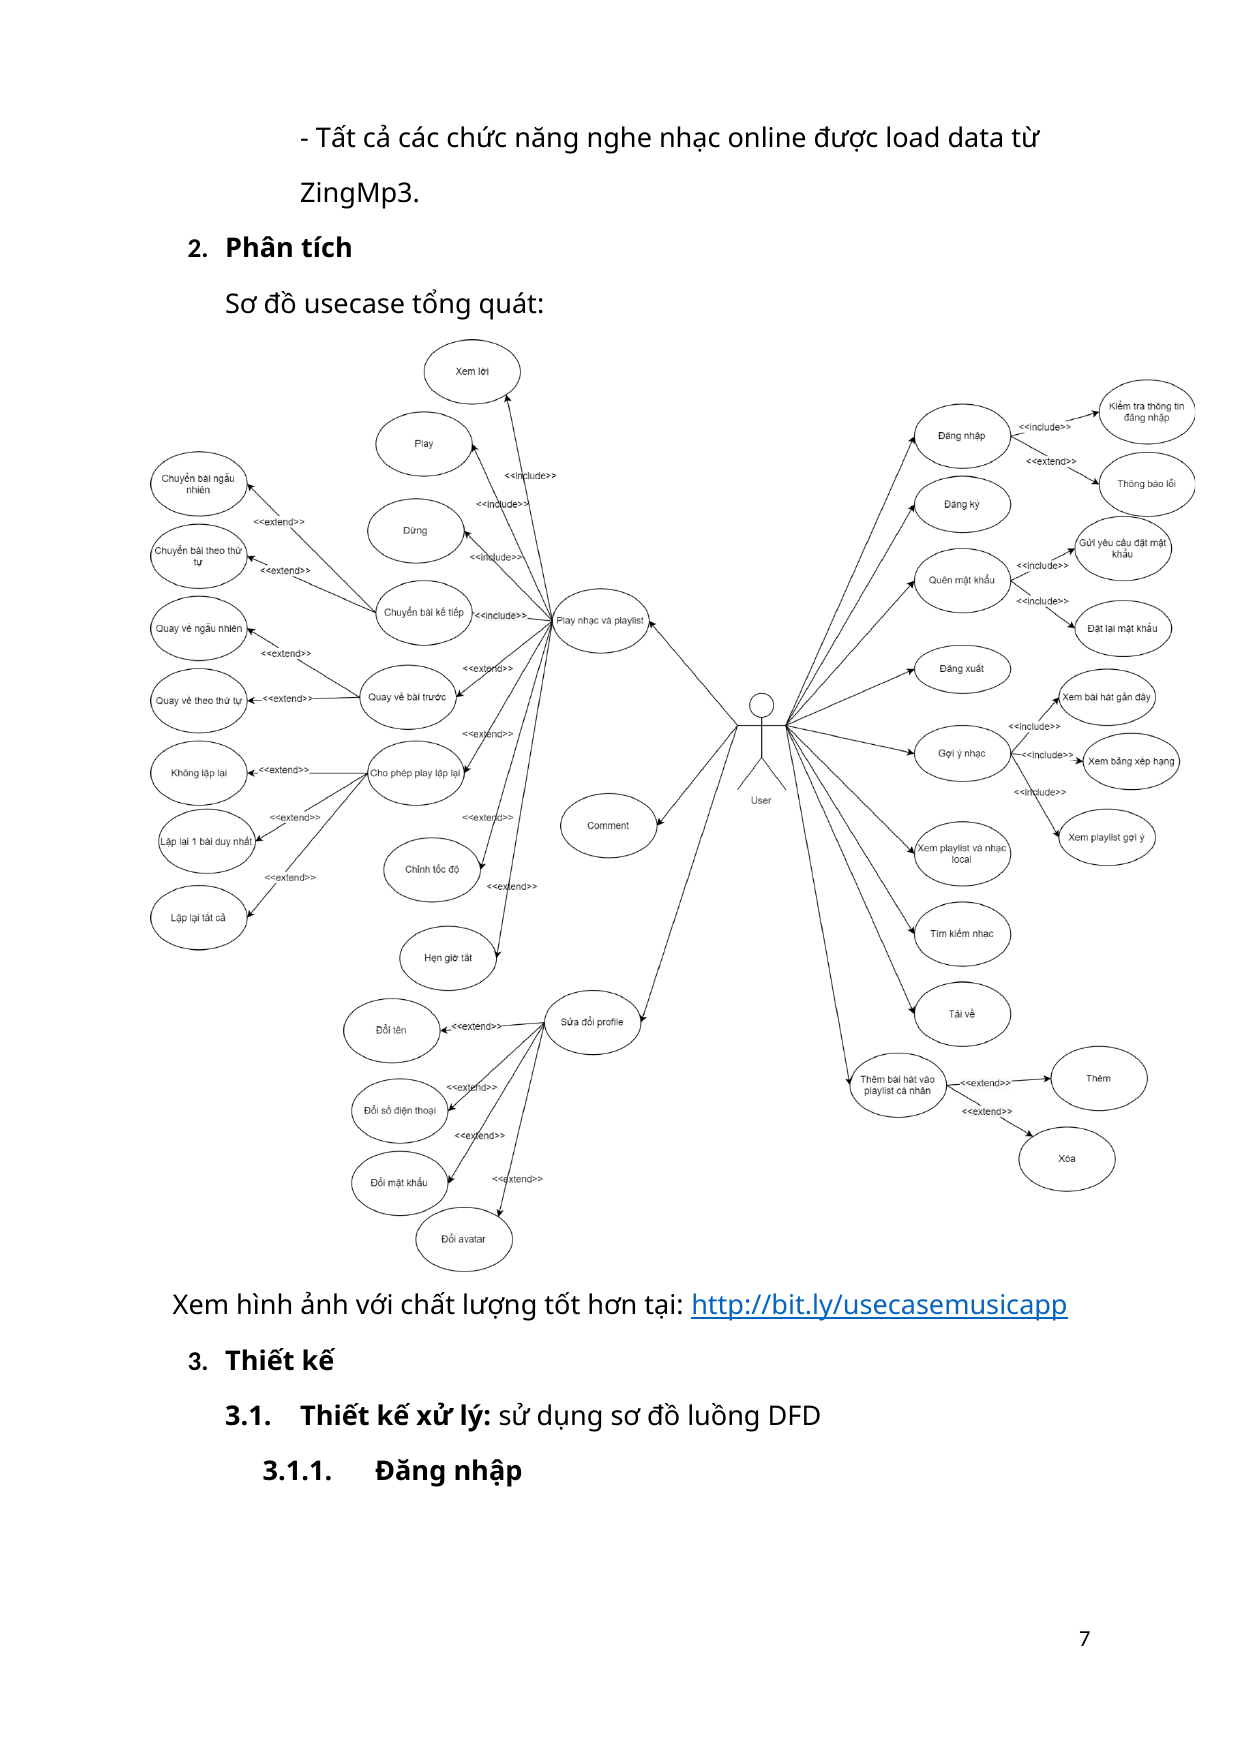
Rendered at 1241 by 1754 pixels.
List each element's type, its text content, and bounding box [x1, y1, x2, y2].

list Xem hình ảnh với chất lượng tốt hơn tại: http://bit.ly/usecasemusicapp [150, 1286, 1090, 1323]
picture [150, 339, 1196, 1272]
list Thiết kế [187, 1341, 1090, 1378]
list Phân tích [187, 229, 1090, 266]
list Sơ đồ usecase tổng quát: [225, 284, 1090, 321]
list - Tất cả các chức năng nghe nhạc online được load data từ ZingMp3. [300, 118, 1090, 210]
list Đăng nhập [262, 1452, 1090, 1489]
list Thiết kế xử lý: sử dụng sơ đồ luồng DFD [225, 1396, 1090, 1433]
